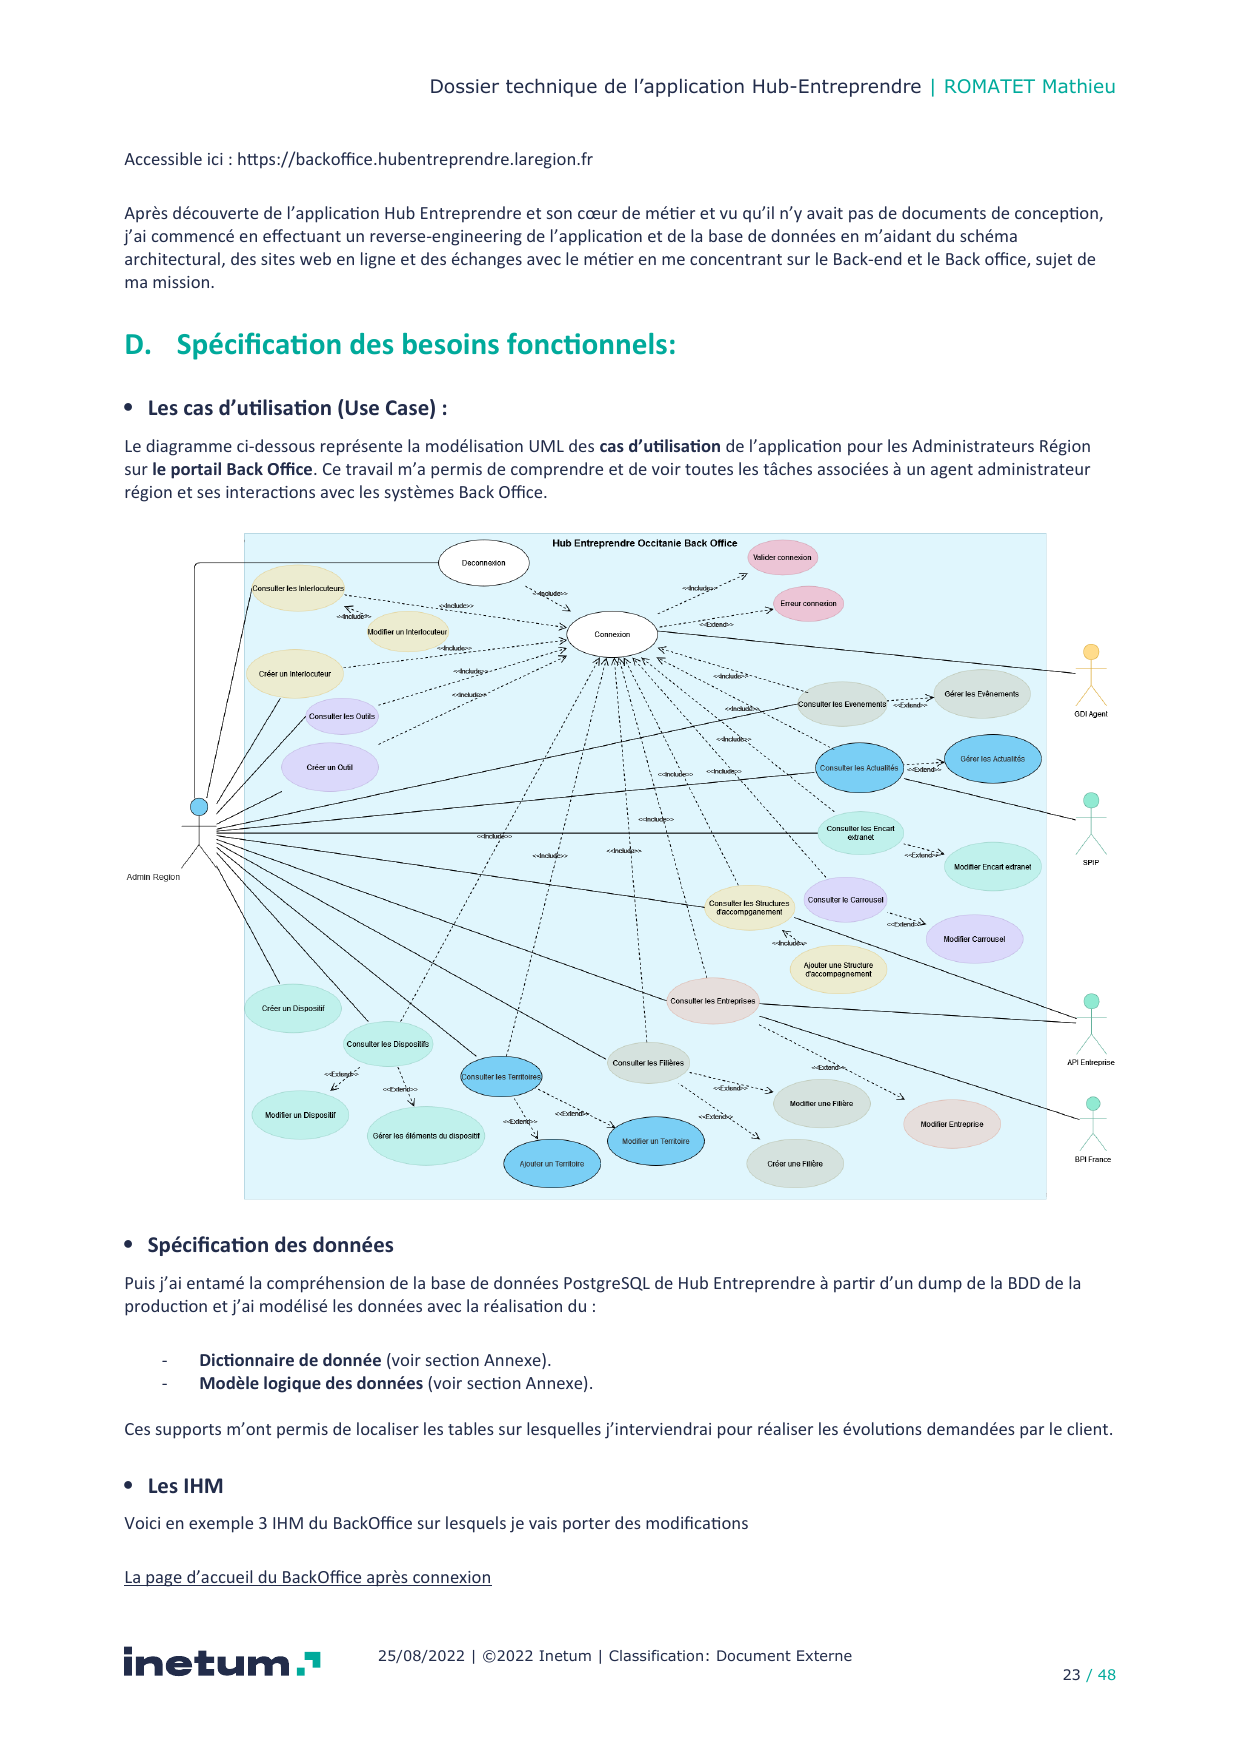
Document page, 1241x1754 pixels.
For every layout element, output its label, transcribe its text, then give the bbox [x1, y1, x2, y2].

text Ces supports m’ont permis de localiser les tables sur lesquelles j’interviendrai pour réaliser les évolutions demandées par le client. [124, 1417, 1116, 1440]
list Les IHM [124, 1471, 1116, 1499]
list Les cas d’utilisation (Use Case) : [124, 393, 1116, 421]
text Voici en exemple 3 IHM du BackOffice sur lesquels je vais porter des modifications [124, 1511, 1116, 1534]
list Accessible ici : https://backoffice.hubentreprendre.laregion.fr [124, 147, 1116, 170]
text La page d’accueil du BackOffice après connexion [124, 1566, 1116, 1588]
list Modèle logique des données (voir section Annexe). [162, 1371, 1116, 1394]
list Spécification des données [124, 1230, 1116, 1258]
text Le diagramme ci-dessous représente la modélisation UML des cas d’utilisation de l’application pour les Administrateurs Région sur le portail Back Office. Ce travail m’a permis de comprendre et de voir toutes les tâches associées à un agent administrateur région et ses interactions avec les systèmes Back Office. [124, 434, 1116, 503]
subtitle Spécification des besoins fonctionnels: [124, 324, 1116, 362]
list Dictionnaire de donnée (voir section Annexe). [162, 1348, 1116, 1371]
text Puis j’ai entamé la compréhension de la base de données PostgreSQL de Hub Entreprendre à partir d’un dump de la BDD de la production et j’ai modélisé les données avec la réalisation du : [124, 1271, 1116, 1317]
text Après découverte de l’application Hub Entreprendre et son cœur de métier et vu qu’il n’y avait pas de documents de conception, j’ai commencé en effectuant un reverse-engineering de l’application et de la base de données en m’aidant du schéma architectural, des sites web en ligne et des échanges avec le métier en me concentrant sur le Back-end et le Back office, sujet de ma mission. [124, 201, 1116, 293]
picture [124, 533, 1117, 1200]
